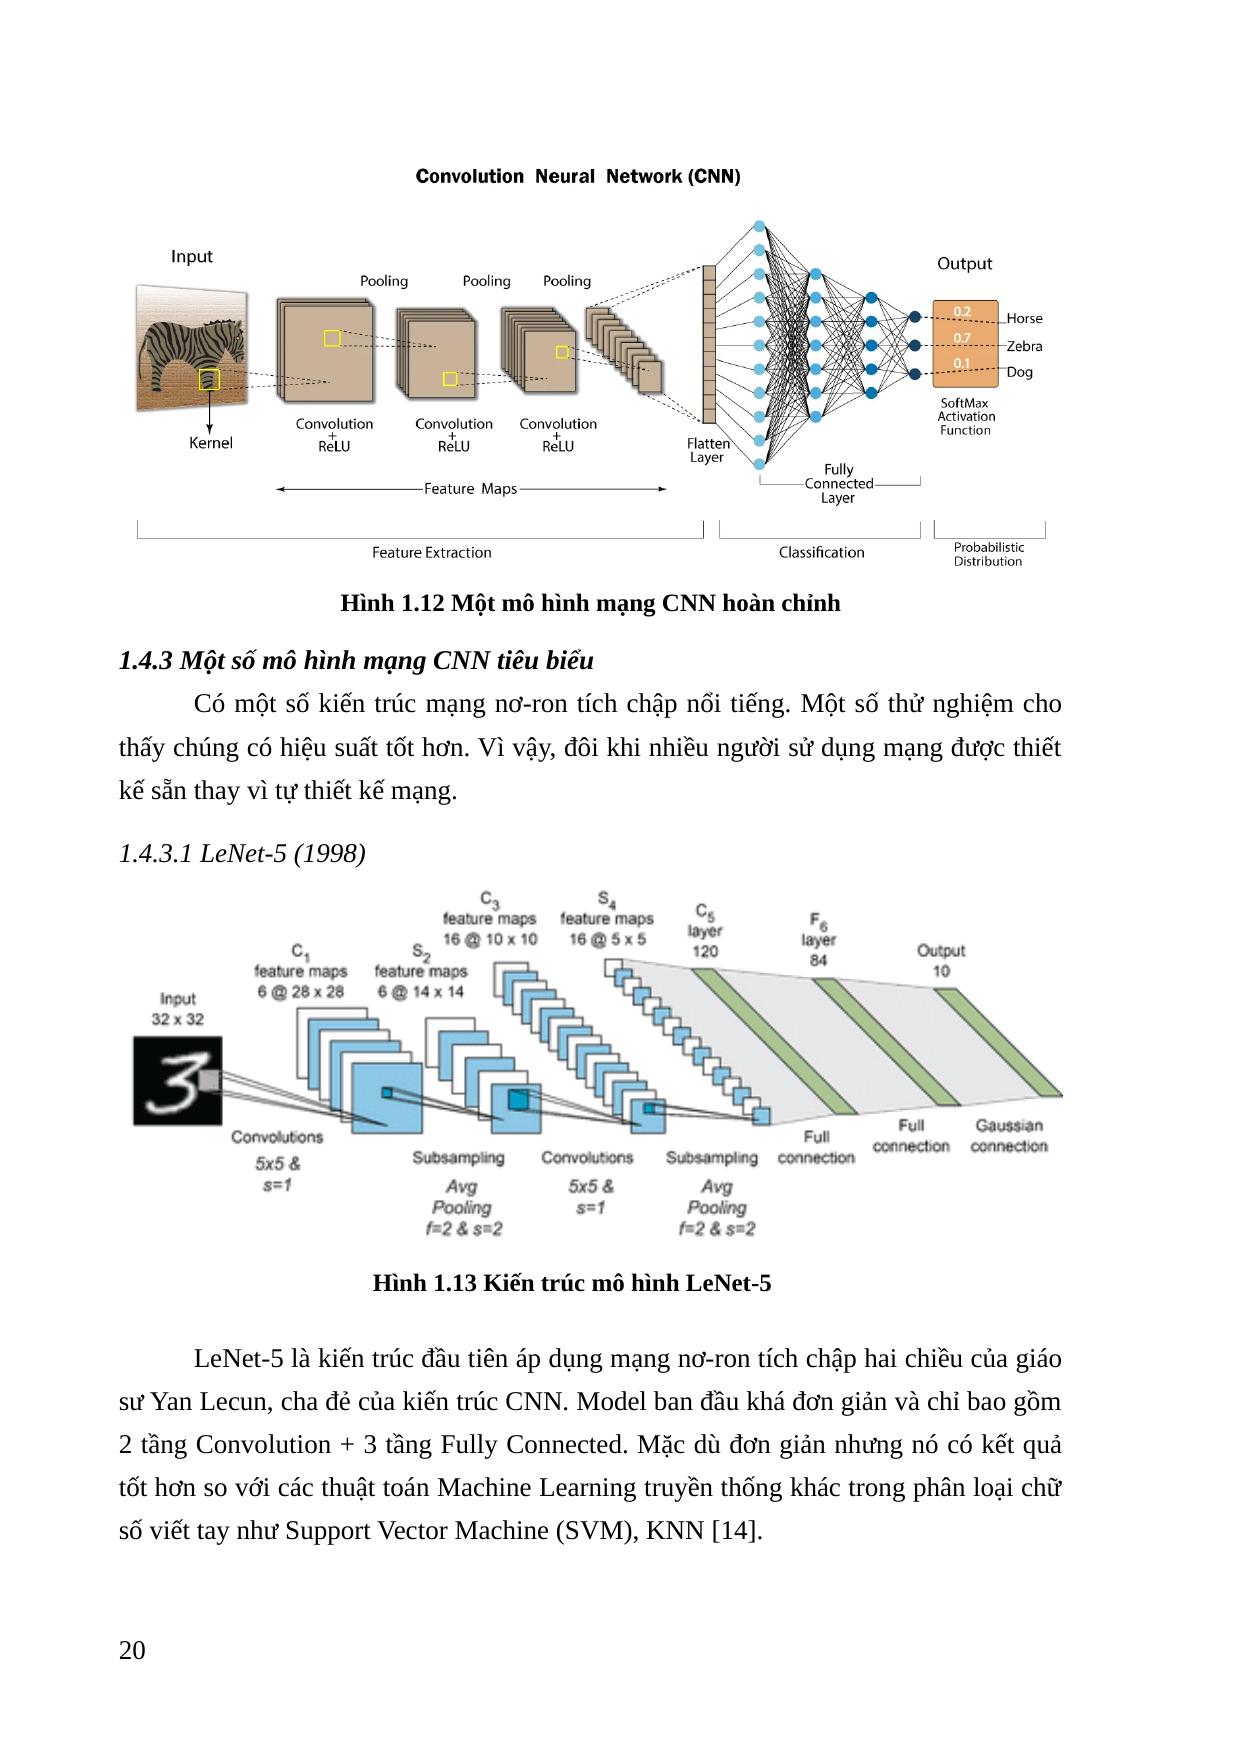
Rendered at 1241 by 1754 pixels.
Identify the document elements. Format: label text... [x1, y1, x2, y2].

text Có một số kiến trúc mạng nơ-ron tích chập nổi tiếng. Một số thử nghiệm cho thấy chúng có hiệu suất tốt hơn. Vì vậy, đôi khi nhiều người sử dụng mạng được thiết kế sẵn thay vì tự thiết kế mạng. [118, 684, 1063, 808]
picture [119, 138, 1063, 575]
subtitle LeNet-5 (1998) [118, 834, 1063, 871]
subtitle Một số mô hình mạng CNN tiêu biểu [118, 617, 1063, 678]
picture [119, 889, 1063, 1250]
